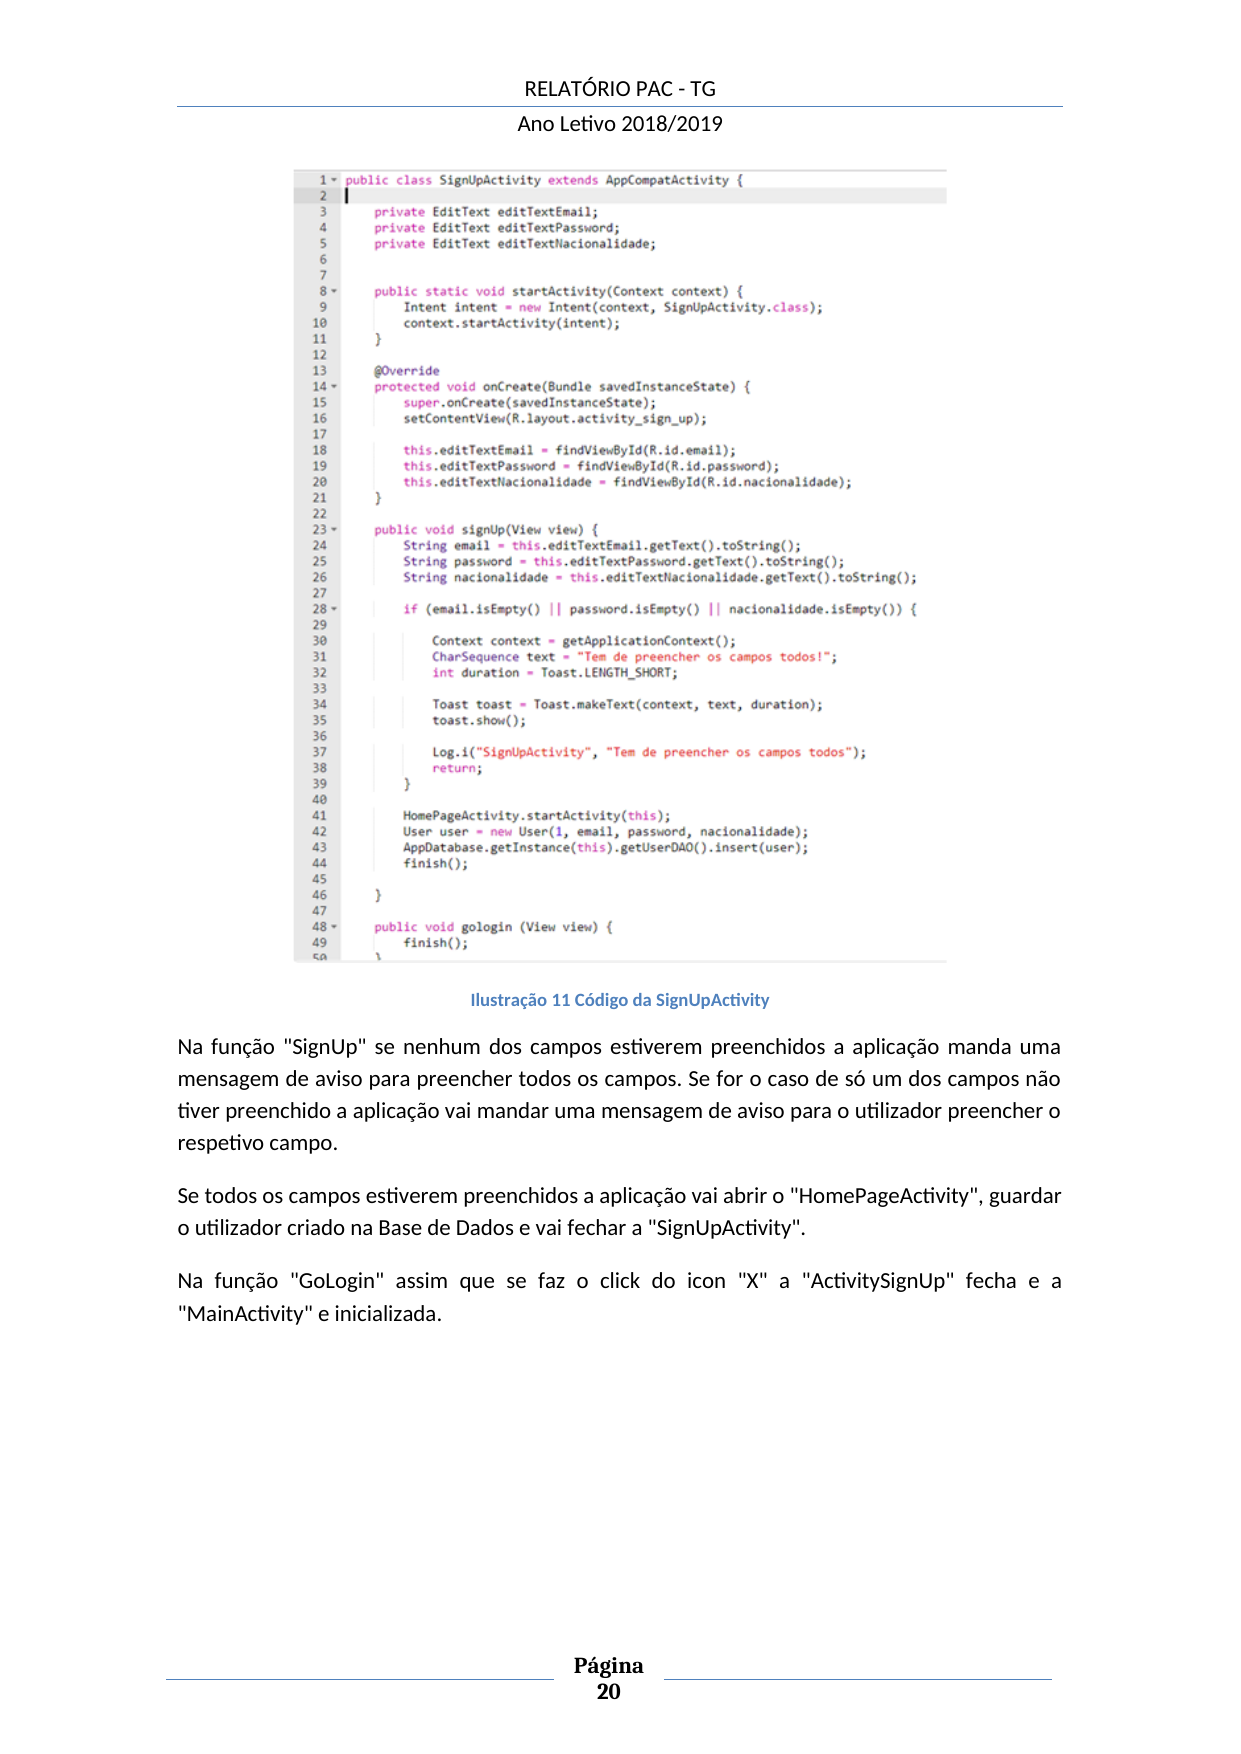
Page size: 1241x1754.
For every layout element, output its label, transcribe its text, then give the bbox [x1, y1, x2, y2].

text Se todos os campos estiverem preenchidos a aplicação vai abrir o "HomePageActivity", guardar o utilizador criado na Base de Dados e vai fechar a "SignUpActivity". [177, 1181, 1063, 1242]
picture [293, 169, 947, 963]
text Na função "SignUp" se nenhum dos campos estiverem preenchidos a aplicação manda uma mensagem de aviso para preencher todos os campos. Se for o caso de só um dos campos não tiver preenchido a aplicação vai mandar uma mensagem de aviso para o utilizador preencher o respetivo campo. [177, 1032, 1063, 1156]
text Na função "GoLogin" assim que se faz o click do icon "X" a "ActivitySignUp" fecha e a "MainActivity" e inicializada. [177, 1267, 1063, 1327]
